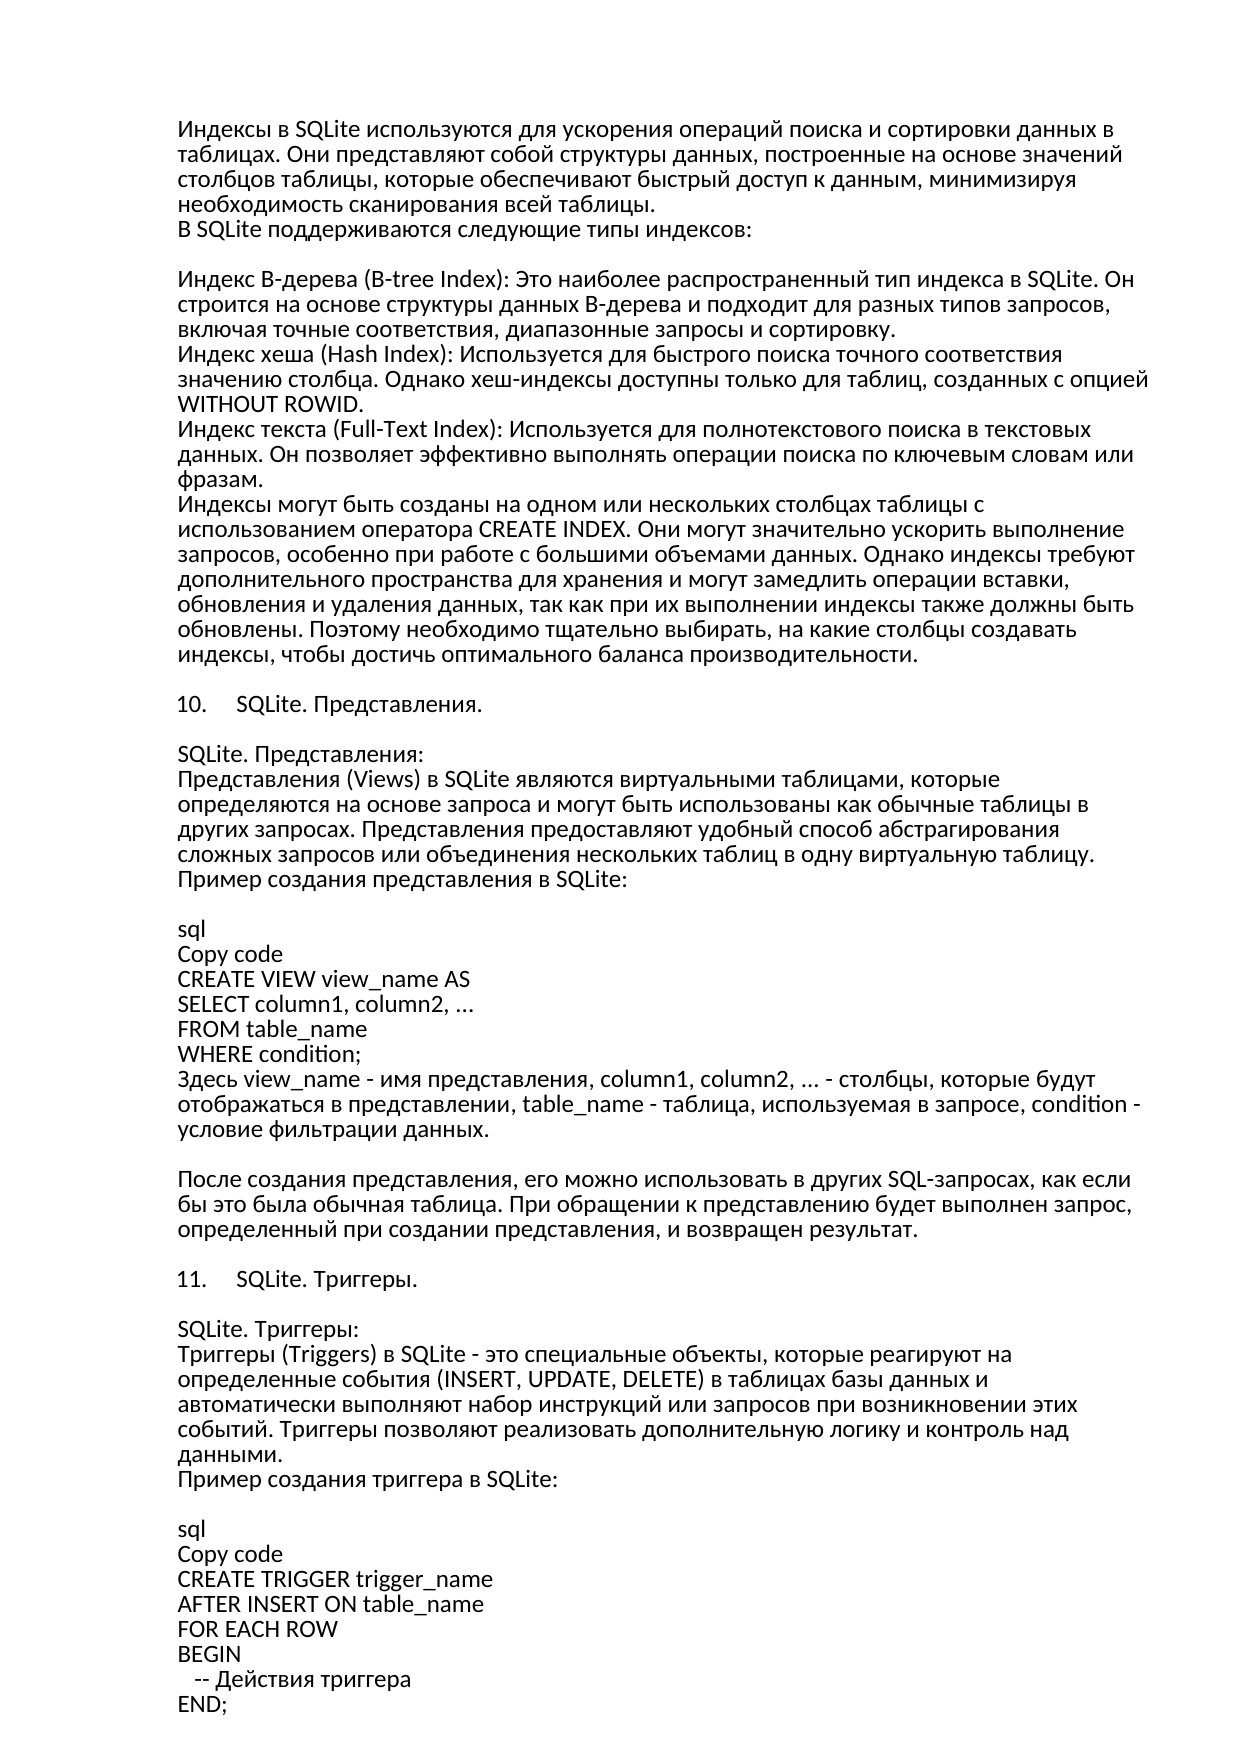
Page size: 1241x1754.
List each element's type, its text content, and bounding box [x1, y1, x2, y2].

text Copy code [177, 943, 1152, 968]
text FOR EACH ROW [177, 1618, 1152, 1643]
list SQLite. Триггеры. [207, 1268, 1152, 1293]
text sql [177, 918, 1152, 943]
text Индекс текста (Full-Text Index): Используется для полнотекстового поиска в текстовых данных. Он позволяет эффективно выполнять операции поиска по ключевым словам или фразам. [177, 418, 1152, 493]
text Индекс хеша (Hash Index): Используется для быстрого поиска точного соответствия значению столбца. Однако хеш-индексы доступны только для таблиц, созданных с опцией WITHOUT ROWID. [177, 343, 1152, 418]
text Индексы в SQLite используются для ускорения операций поиска и сортировки данных в таблицах. Они представляют собой структуры данных, построенные на основе значений столбцов таблицы, которые обеспечивают быстрый доступ к данным, минимизируя необходимость сканирования всей таблицы. [177, 118, 1152, 218]
text END; [177, 1693, 1152, 1718]
text CREATE TRIGGER trigger_name [177, 1568, 1152, 1593]
text CREATE VIEW view_name AS [177, 968, 1152, 993]
text Триггеры (Triggers) в SQLite - это специальные объекты, которые реагируют на определенные события (INSERT, UPDATE, DELETE) в таблицах базы данных и автоматически выполняют набор инструкций или запросов при возникновении этих событий. Триггеры позволяют реализовать дополнительную логику и контроль над данными. [177, 1343, 1152, 1468]
text BEGIN [177, 1643, 1152, 1668]
text WHERE condition; [177, 1043, 1152, 1068]
text Copy code [177, 1543, 1152, 1568]
list SQLite. Представления. [207, 693, 1152, 718]
text SQLite. Триггеры: [177, 1318, 1152, 1343]
text sql [177, 1518, 1152, 1543]
text В SQLite поддерживаются следующие типы индексов: [177, 218, 1152, 243]
text Здесь view_name - имя представления, column1, column2, ... - столбцы, которые будут отображаться в представлении, table_name - таблица, используемая в запросе, condition - условие фильтрации данных. [177, 1068, 1152, 1143]
text SQLite. Представления: [177, 743, 1152, 768]
text После создания представления, его можно использовать в других SQL-запросах, как если бы это была обычная таблица. При обращении к представлению будет выполнен запрос, определенный при создании представления, и возвращен результат. [177, 1168, 1152, 1243]
text FROM table_name [177, 1018, 1152, 1043]
text Пример создания представления в SQLite: [177, 868, 1152, 893]
text AFTER INSERT ON table_name [177, 1593, 1152, 1618]
text Пример создания триггера в SQLite: [177, 1468, 1152, 1493]
text Индексы могут быть созданы на одном или нескольких столбцах таблицы с использованием оператора CREATE INDEX. Они могут значительно ускорить выполнение запросов, особенно при работе с большими объемами данных. Однако индексы требуют дополнительного пространства для хранения и могут замедлить операции вставки, обновления и удаления данных, так как при их выполнении индексы также должны быть обновлены. Поэтому необходимо тщательно выбирать, на какие столбцы создавать индексы, чтобы достичь оптимального баланса производительности. [177, 493, 1152, 668]
text -- Действия триггера [177, 1668, 1152, 1693]
text SELECT column1, column2, ... [177, 993, 1152, 1018]
text Представления (Views) в SQLite являются виртуальными таблицами, которые определяются на основе запроса и могут быть использованы как обычные таблицы в других запросах. Представления предоставляют удобный способ абстрагирования сложных запросов или объединения нескольких таблиц в одну виртуальную таблицу. [177, 768, 1152, 868]
text Индекс B-дерева (B-tree Index): Это наиболее распространенный тип индекса в SQLite. Он строится на основе структуры данных B-дерева и подходит для разных типов запросов, включая точные соответствия, диапазонные запросы и сортировку. [177, 268, 1152, 343]
